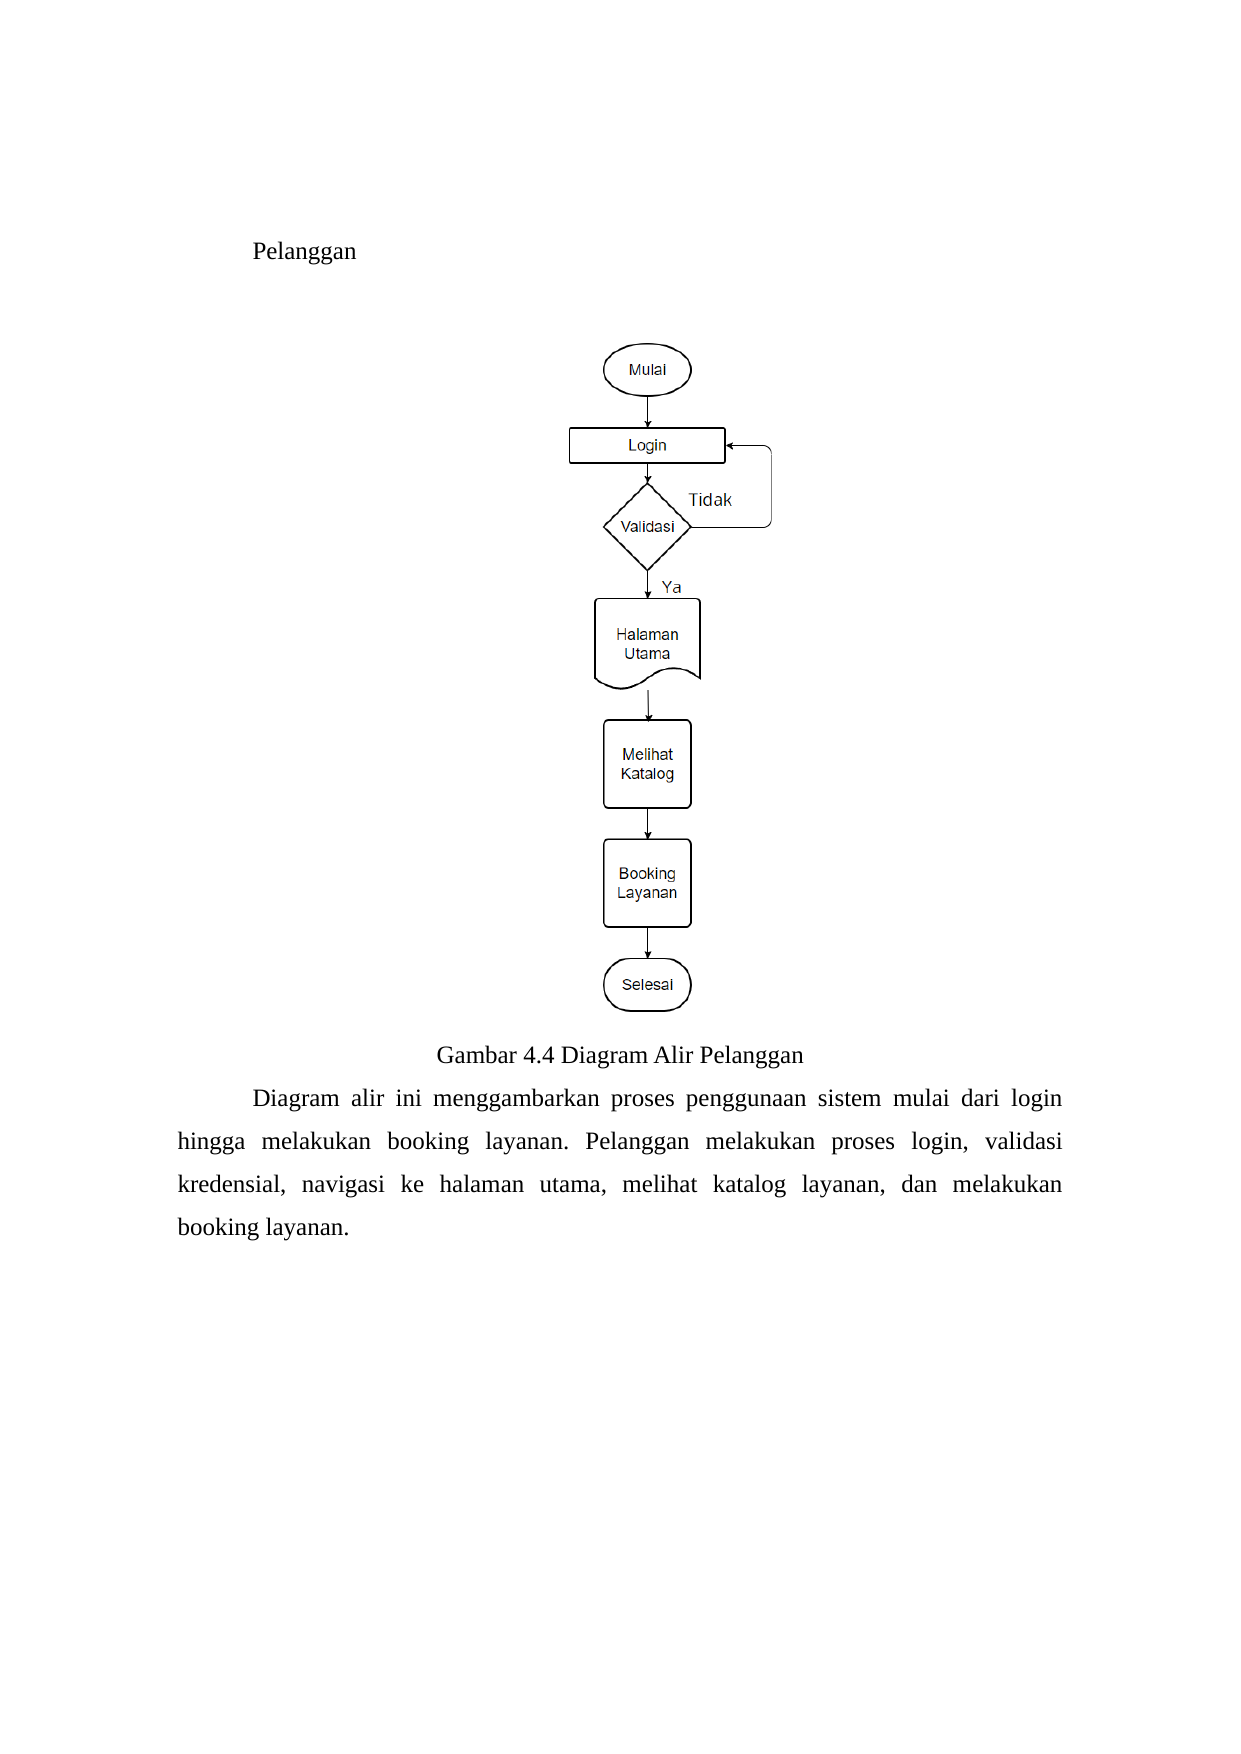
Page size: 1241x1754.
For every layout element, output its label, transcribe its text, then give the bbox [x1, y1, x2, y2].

text Pelanggan [177, 236, 1063, 265]
picture [460, 322, 856, 1026]
text Diagram alir ini menggambarkan proses penggunaan sistem mulai dari login hingga melakukan booking layanan. Pelanggan melakukan proses login, validasi kredensial, navigasi ke halaman utama, melihat katalog layanan, dan melakukan booking layanan. [177, 1083, 1063, 1241]
text Gambar 4.4 Diagram Alir Pelanggan [177, 1040, 1063, 1068]
